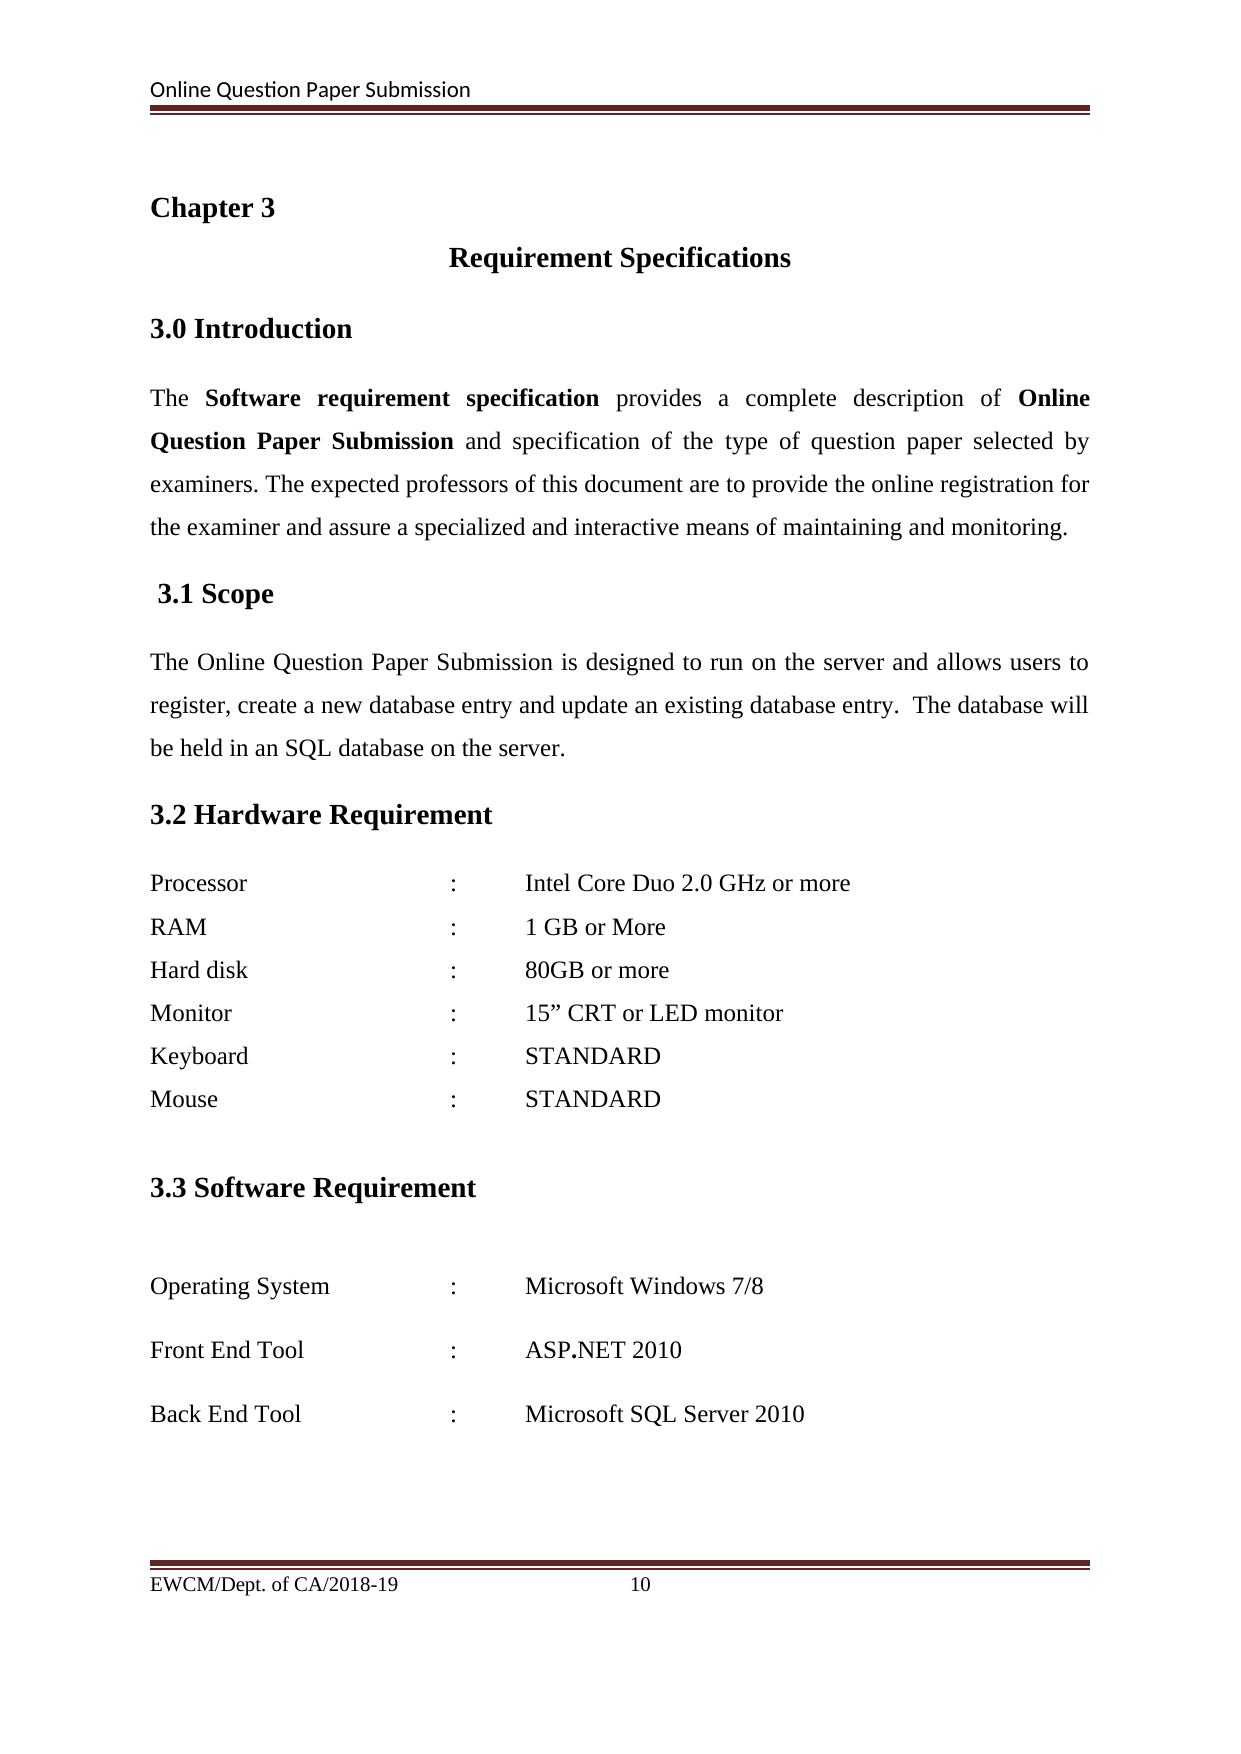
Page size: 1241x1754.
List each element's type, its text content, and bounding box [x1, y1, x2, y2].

text Operating System : Microsoft Windows 7/8 [150, 1271, 1090, 1300]
text Keyboard : STANDARD [150, 1041, 1090, 1070]
text RAM : 1 GB or More [150, 912, 1090, 940]
text Front End Tool : ASP.NET 2010 [150, 1335, 1090, 1364]
text 3.2 Hardware Requirement [150, 797, 1090, 831]
text 3.3 Software Requirement [150, 1170, 1090, 1204]
text Back End Tool : Microsoft SQL Server 2010 [150, 1399, 1090, 1428]
text Mouse : STANDARD [150, 1084, 1090, 1113]
text Requirement Specifications [150, 240, 1090, 274]
text Monitor : 15” CRT or LED monitor [150, 998, 1090, 1027]
text Hard disk : 80GB or more [150, 955, 1090, 983]
text 3.0 Introduction [150, 312, 1090, 345]
text Chapter 3 [150, 190, 1090, 224]
text The Software requirement specification provides a complete description of Online Question Paper Submission and specification of the type of question paper selected by examiners. The expected professors of this document are to provide the online registration for the examiner and assure a specialized and interactive means of maintaining and monitoring. [150, 383, 1090, 541]
text Processor : Intel Core Duo 2.0 GHz or more [150, 868, 1090, 897]
text The Online Question Paper Submission is designed to run on the server and allows users to register, create a new database entry and update an existing database entry. The database will be held in an SQL database on the server. [150, 647, 1090, 762]
text 3.1 Scope [150, 576, 1090, 609]
